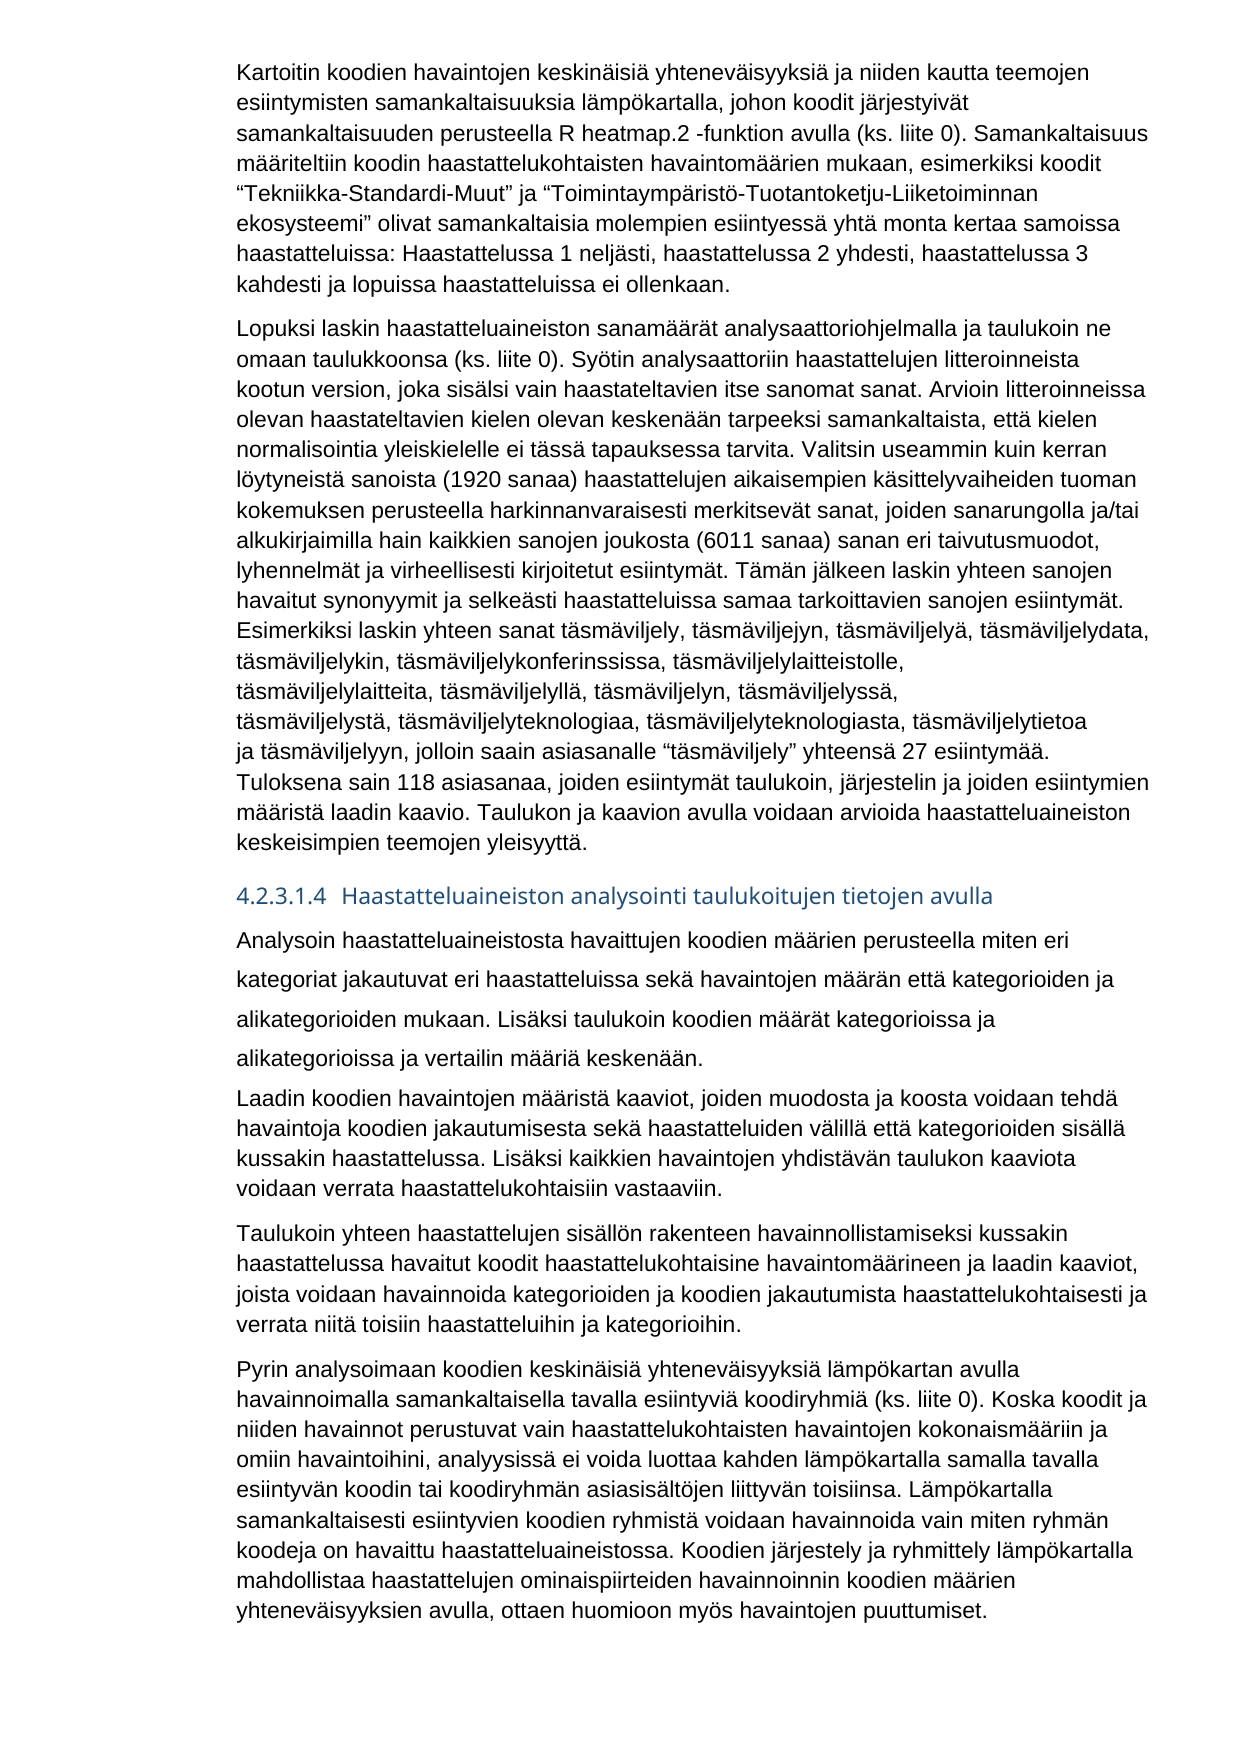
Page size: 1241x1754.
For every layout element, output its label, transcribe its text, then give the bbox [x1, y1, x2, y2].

text Lopuksi laskin haastatteluaineiston sanamäärät analysaattoriohjelmalla ja taulukoin ne omaan taulukkoonsa (ks. liite 0). Syötin analysaattoriin haastattelujen litteroinneista kootun version, joka sisälsi vain haastateltavien itse sanomat sanat. Arvioin litteroinneissa olevan haastateltavien kielen olevan keskenään tarpeeksi samankaltaista, että kielen normalisointia yleiskielelle ei tässä tapauksessa tarvita. Valitsin useammin kuin kerran löytyneistä sanoista (1920 sanaa) haastattelujen aikaisempien käsittelyvaiheiden tuoman kokemuksen perusteella harkinnanvaraisesti merkitsevät sanat, joiden sanarungolla ja/tai alkukirjaimilla hain kaikkien sanojen joukosta (6011 sanaa) sanan eri taivutusmuodot, lyhennelmät ja virheellisesti kirjoitetut esiintymät. Tämän jälkeen laskin yhteen sanojen havaitut synonyymit ja selkeästi haastatteluissa samaa tarkoittavien sanojen esiintymät. Esimerkiksi laskin yhteen sanat täsmäviljely, täsmäviljejyn, täsmäviljelyä, täsmäviljelydata, täsmäviljelykin, täsmäviljelykonferinssissa, täsmäviljelylaitteistolle, täsmäviljelylaitteita, täsmäviljelyllä, täsmäviljelyn, täsmäviljelyssä, täsmäviljelystä, täsmäviljelyteknologiaa, täsmäviljelyteknologiasta, täsmäviljelytietoa ja täsmäviljelyyn, jolloin saain asiasanalle “täsmäviljely” yhteensä 27 esiintymää. Tuloksena sain 118 asiasanaa, joiden esiintymät taulukoin, järjestelin ja joiden esiintymien määristä laadin kaavio. Taulukon ja kaavion avulla voidaan arvioida haastatteluaineiston keskeisimpien teemojen yleisyyttä. [236, 315, 1152, 855]
text Taulukoin yhteen haastattelujen sisällön rakenteen havainnollistamiseksi kussakin haastattelussa havaitut koodit haastattelukohtaisine havaintomäärineen ja laadin kaaviot, joista voidaan havainnoida kategorioiden ja koodien jakautumista haastattelukohtaisesti ja verrata niitä toisiin haastatteluihin ja kategorioihin. [236, 1220, 1152, 1337]
text Pyrin analysoimaan koodien keskinäisiä yhteneväisyyksiä lämpökartan avulla havainnoimalla samankaltaisella tavalla esiintyviä koodiryhmiä (ks. liite 0). Koska koodit ja niiden havainnot perustuvat vain haastattelukohtaisten havaintojen kokonaismääriin ja omiin havaintoihini, analyysissä ei voida luottaa kahden lämpökartalla samalla tavalla esiintyvän koodin tai koodiryhmän asiasisältöjen liittyvän toisiinsa. Lämpökartalla samankaltaisesti esiintyvien koodien ryhmistä voidaan havainnoida vain miten ryhmän koodeja on havaittu haastatteluaineistossa. Koodien järjestely ja ryhmittely lämpökartalla mahdollistaa haastattelujen ominaispiirteiden havainnoinnin koodien määrien yhteneväisyyksien avulla, ottaen huomioon myös havaintojen puuttumiset. [236, 1356, 1152, 1623]
subtitle Haastatteluaineiston analysointi taulukoitujen tietojen avulla [236, 880, 1152, 911]
text Kartoitin koodien havaintojen keskinäisiä yhteneväisyyksiä ja niiden kautta teemojen esiintymisten samankaltaisuuksia lämpökartalla, johon koodit järjestyivät samankaltaisuuden perusteella R heatmap.2 -funktion avulla (ks. liite 0). Samankaltaisuus määriteltiin koodin haastattelukohtaisten havaintomäärien mukaan, esimerkiksi koodit “Tekniikka-Standardi-Muut” ja “Toimintaympäristö-Tuotantoketju-Liiketoiminnan ekosysteemi” olivat samankaltaisia molempien esiintyessä yhtä monta kertaa samoissa haastatteluissa: Haastattelussa 1 neljästi, haastattelussa 2 yhdesti, haastattelussa 3 kahdesti ja lopuissa haastatteluissa ei ollenkaan. [236, 59, 1152, 297]
text Laadin koodien havaintojen määristä kaaviot, joiden muodosta ja koosta voidaan tehdä havaintoja koodien jakautumisesta sekä haastatteluiden välillä että kategorioiden sisällä kussakin haastattelussa. Lisäksi kaikkien havaintojen yhdistävän taulukon kaaviota voidaan verrata haastattelukohtaisiin vastaaviin. [236, 1085, 1152, 1202]
